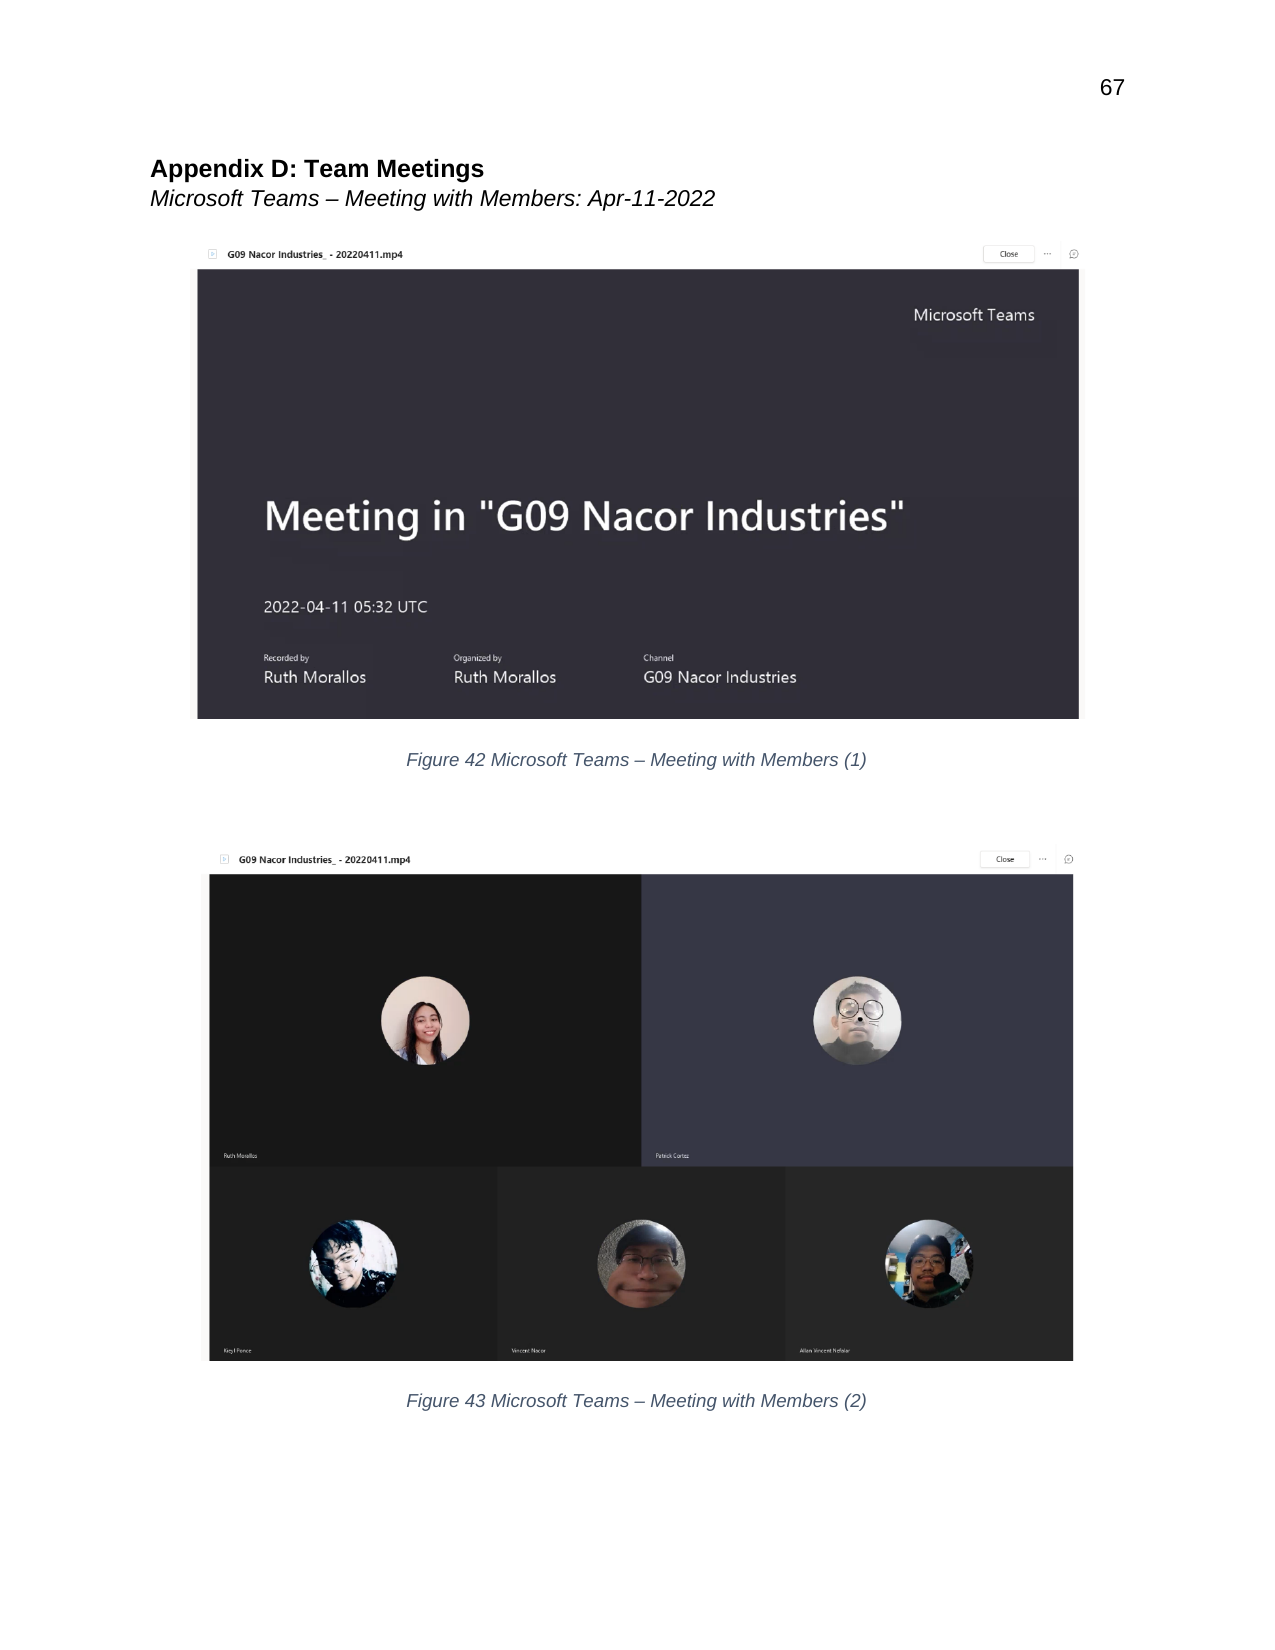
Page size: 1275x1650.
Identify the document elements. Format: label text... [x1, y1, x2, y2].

picture [190, 241, 1086, 719]
picture [201, 844, 1074, 1361]
subtitle Appendix D: Team Meetings [150, 154, 1125, 183]
text Figure 42 Microsoft Teams – Meeting with Members (1) [150, 749, 1125, 770]
text Figure 43 Microsoft Teams – Meeting with Members (2) [150, 1390, 1125, 1412]
text Microsoft Teams – Meeting with Members: Apr-11-2022 [150, 185, 1125, 212]
